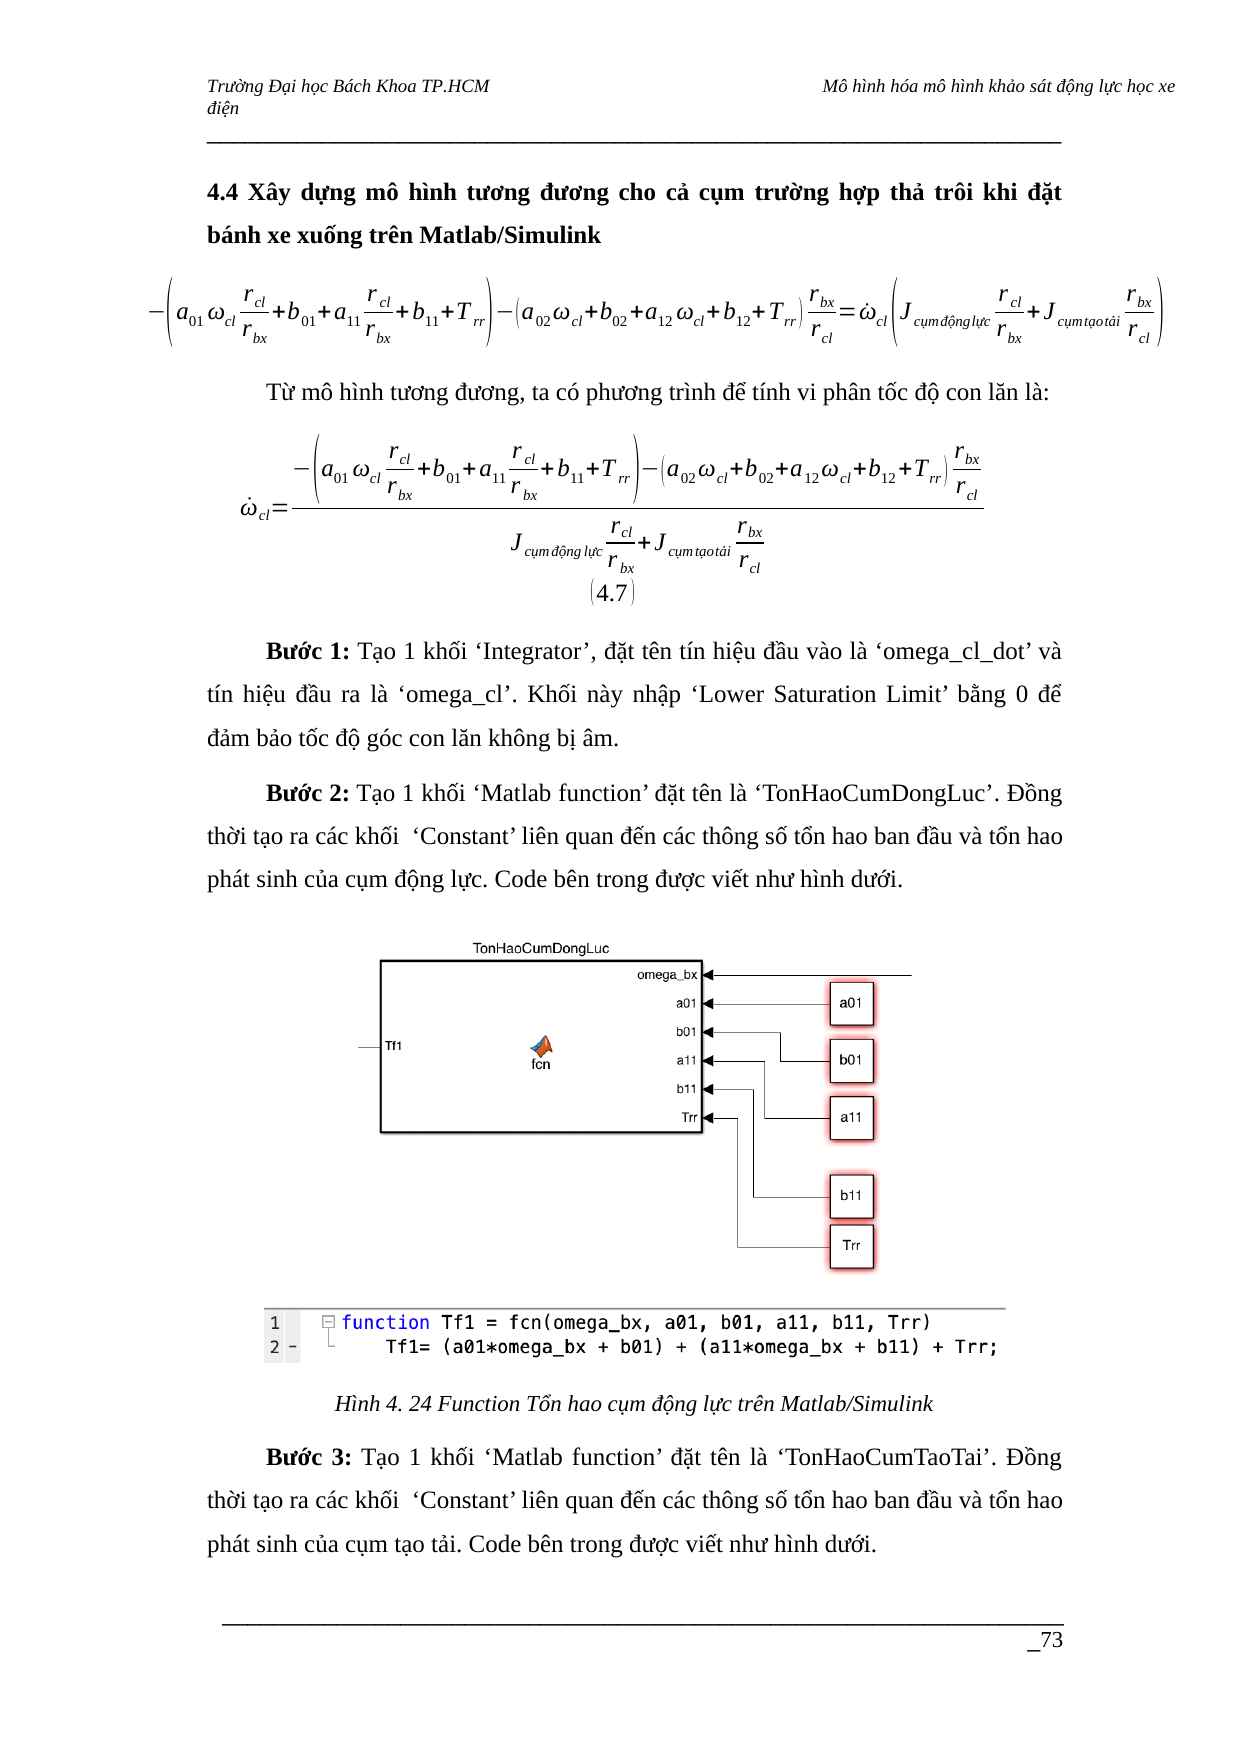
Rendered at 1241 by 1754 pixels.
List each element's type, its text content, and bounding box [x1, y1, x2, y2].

picture [358, 920, 912, 1280]
picture [264, 1307, 1006, 1363]
text Bước 1: Tạo 1 khối ‘Integrator’, đặt tên tín hiệu đầu vào là ‘omega_cl_dot’ và tín hiệu đầu ra là ‘omega_cl’. Khối này nhập ‘Lower Saturation Limit’ bằng 0 để đảm bảo tốc độ góc con lăn không bị âm. [207, 636, 1063, 751]
subtitle 4.4 Xây dựng mô hình tương đương cho cả cụm trường hợp thả trôi khi đặt bánh xe xuống trên Matlab/Simulink [207, 177, 1063, 249]
text Từ mô hình tương đương, ta có phương trình để tính vi phân tốc độ con lăn là: [207, 377, 1063, 406]
text Hình 4. 24 Function Tổn hao cụm động lực trên Matlab/Simulink [207, 1390, 1063, 1417]
text Bước 3: Tạo 1 khối ‘Matlab function’ đặt tên là ‘TonHaoCumTaoTai’. Đồng thời tạo ra các khối ‘Constant’ liên quan đến các thông số tổn hao ban đầu và tổn hao phát sinh của cụm tạo tải. Code bên trong được viết như hình dưới. [207, 1442, 1063, 1557]
text Bước 2: Tạo 1 khối ‘Matlab function’ đặt tên là ‘TonHaoCumDongLuc’. Đồng thời tạo ra các khối ‘Constant’ liên quan đến các thông số tổn hao ban đầu và tổn hao phát sinh của cụm động lực. Code bên trong được viết như hình dưới. [207, 778, 1063, 893]
